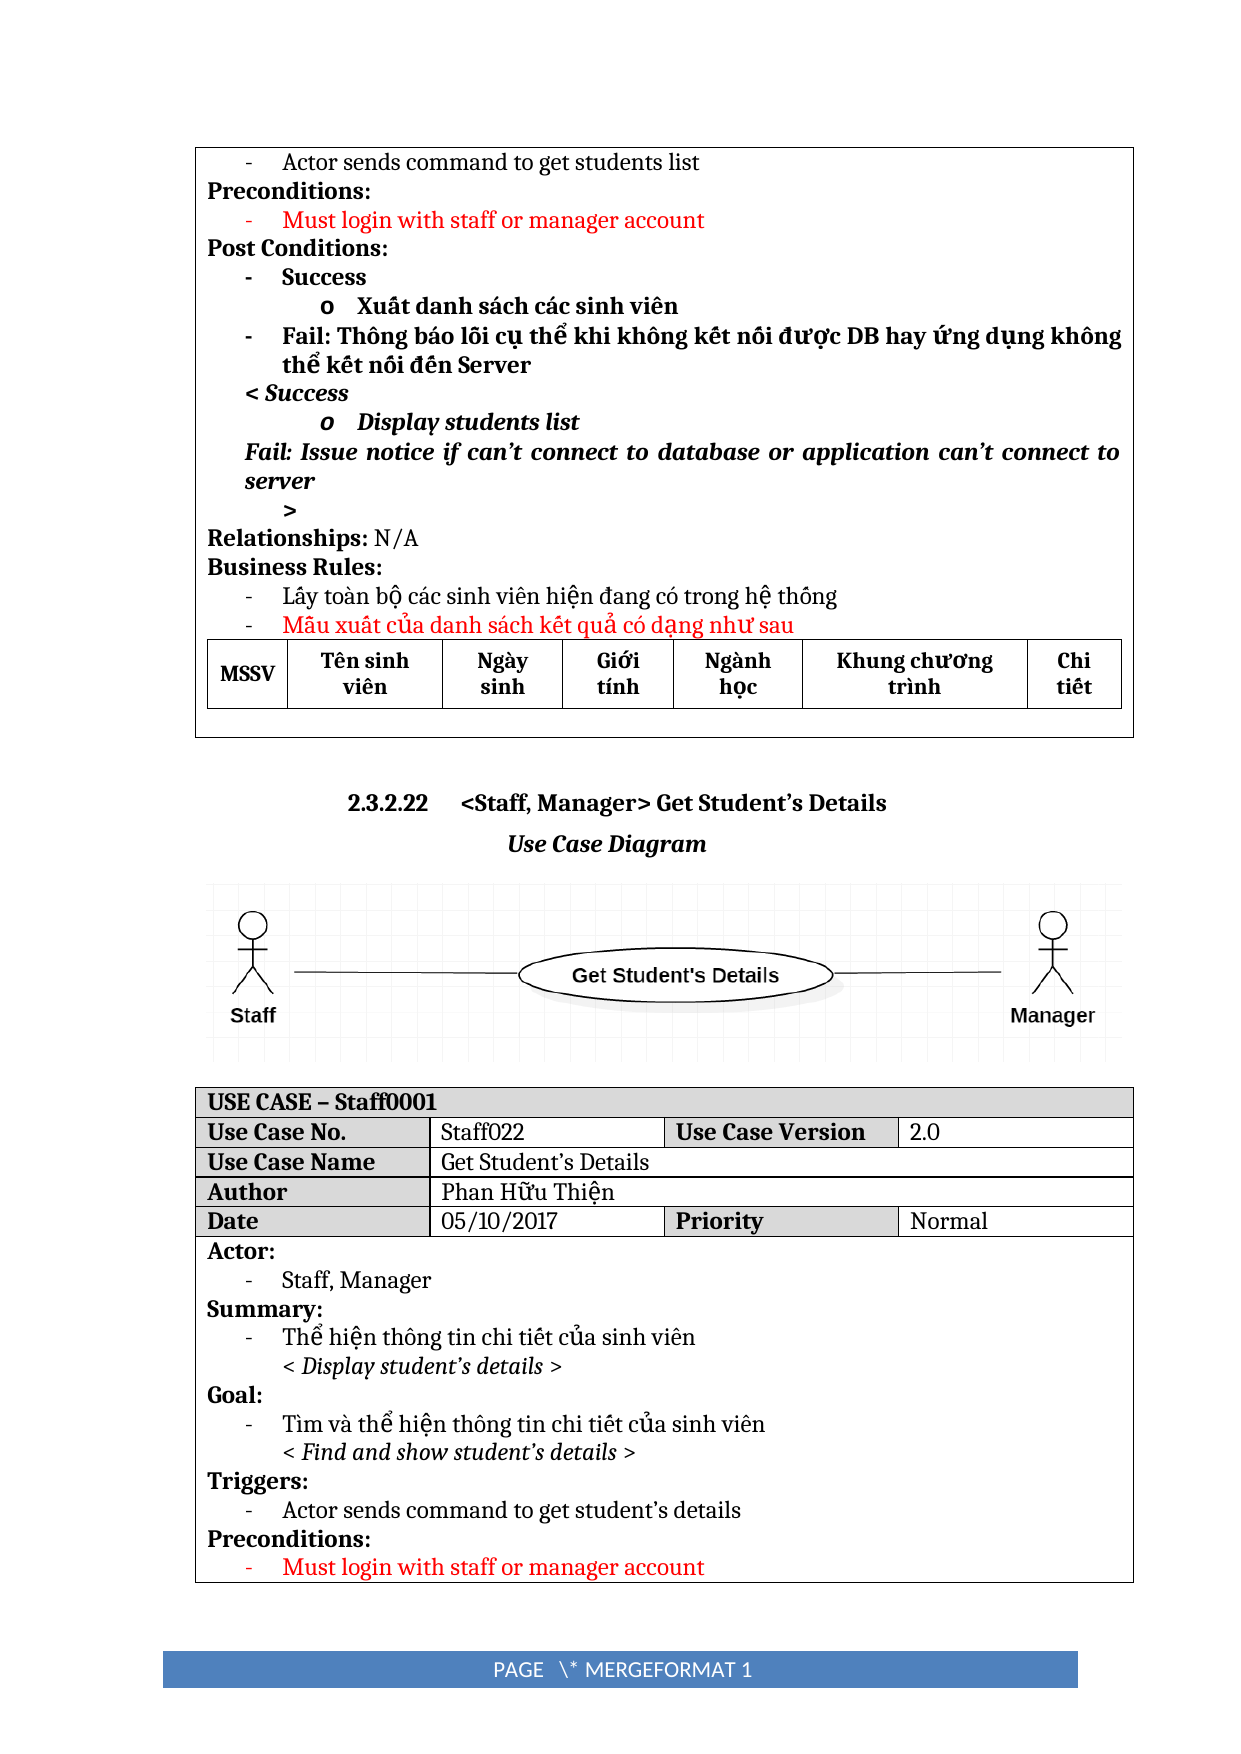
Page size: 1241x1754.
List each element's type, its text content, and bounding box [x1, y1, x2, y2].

table_cell Author [196, 1178, 429, 1206]
table_header USE CASE – Staff0001 [196, 1088, 1133, 1117]
table_cell Get Student’s Details [431, 1148, 1133, 1176]
text Use Case Diagram [507, 830, 1122, 859]
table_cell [196, 148, 1133, 737]
table_cell Date [196, 1207, 429, 1236]
table_cell Use Case Name [196, 1148, 429, 1176]
table_cell Priority [665, 1207, 898, 1236]
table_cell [196, 1237, 1133, 1582]
table_cell 2.0 [899, 1118, 1133, 1147]
picture [206, 883, 1122, 1062]
table_cell Use Case No. [196, 1118, 429, 1147]
table_cell Use Case Version [665, 1118, 898, 1147]
table_cell Normal [899, 1207, 1133, 1236]
table_cell Staff022 [431, 1118, 664, 1147]
table_cell 05/10/2017 [431, 1207, 664, 1236]
table_cell Phan Hữu Thiện [431, 1178, 1133, 1206]
subtitle <Staff, Manager> Get Student’s Details [348, 789, 1122, 817]
